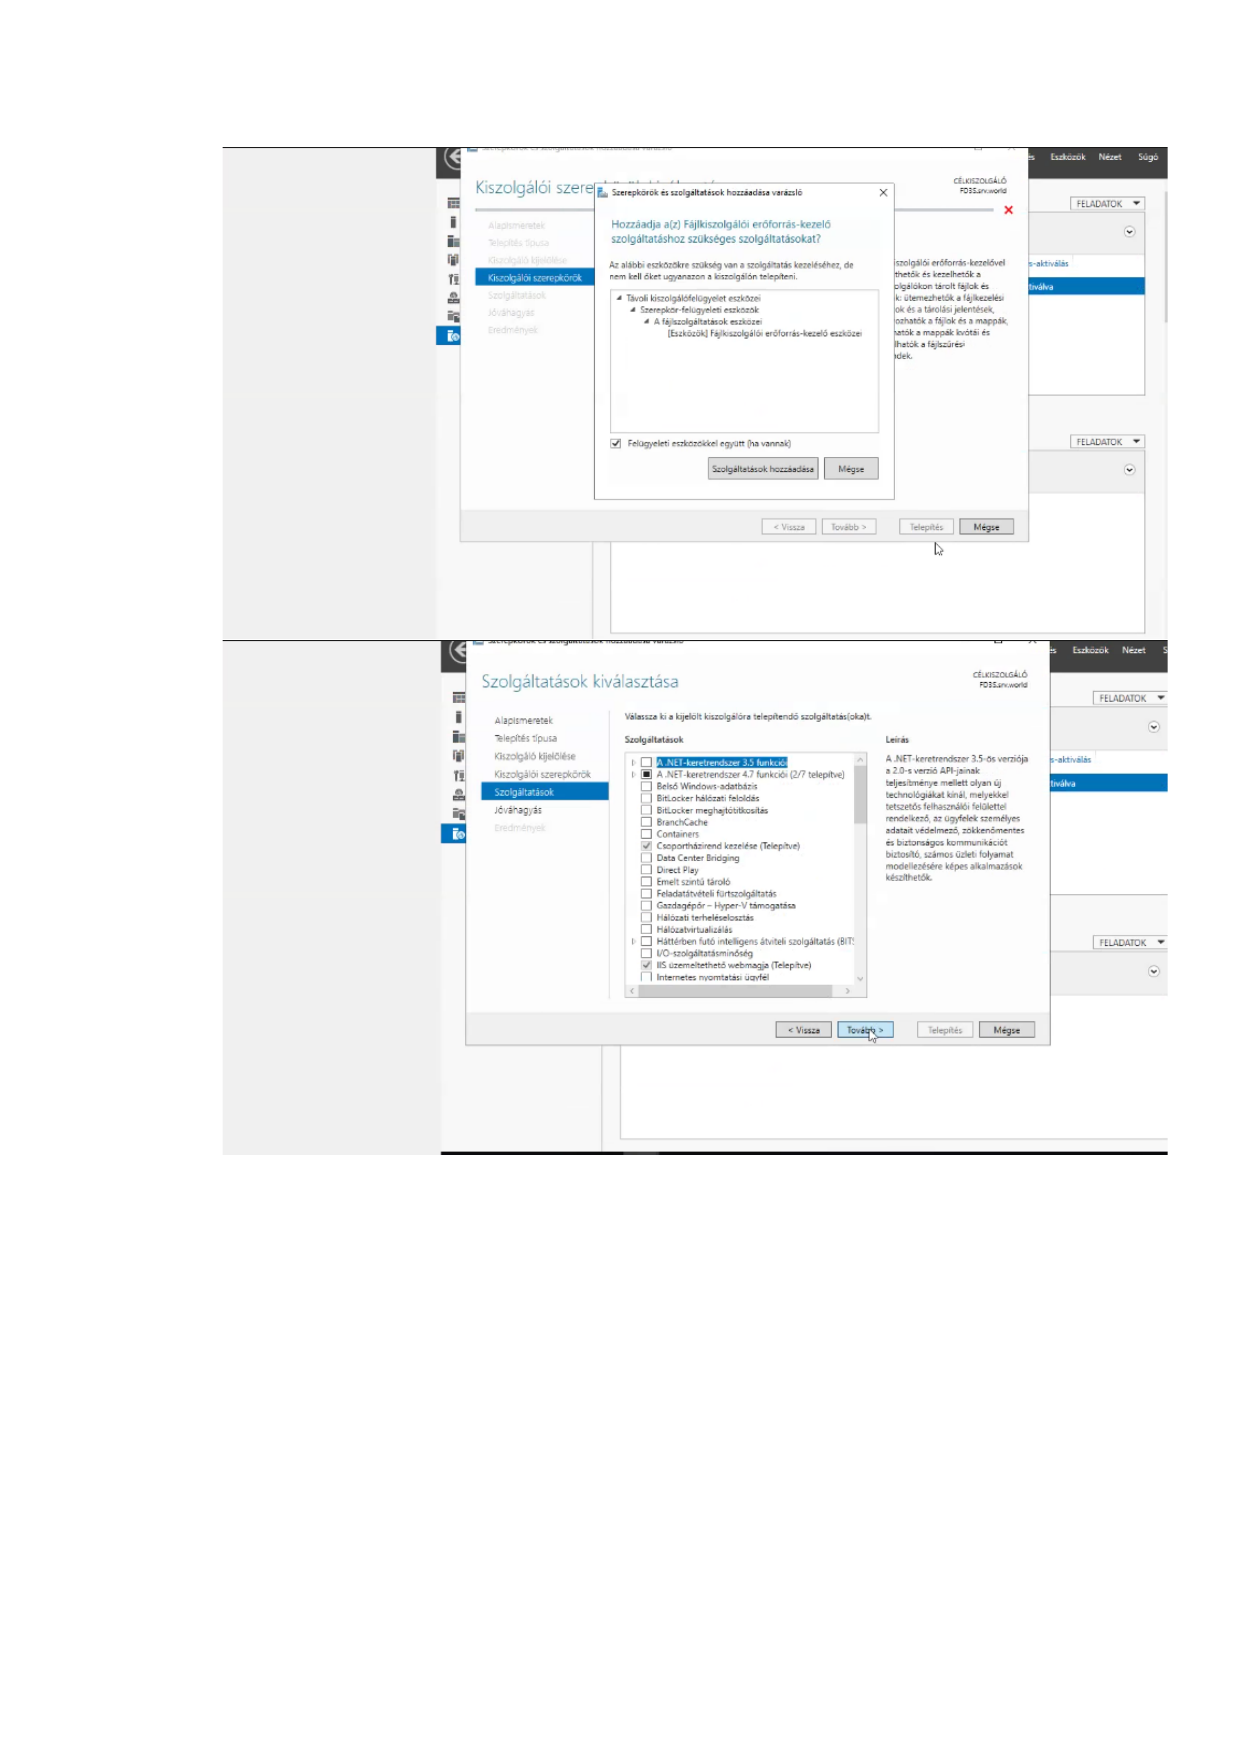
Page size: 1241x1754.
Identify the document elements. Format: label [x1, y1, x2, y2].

picture [222, 640, 1168, 1155]
picture [222, 147, 1168, 639]
